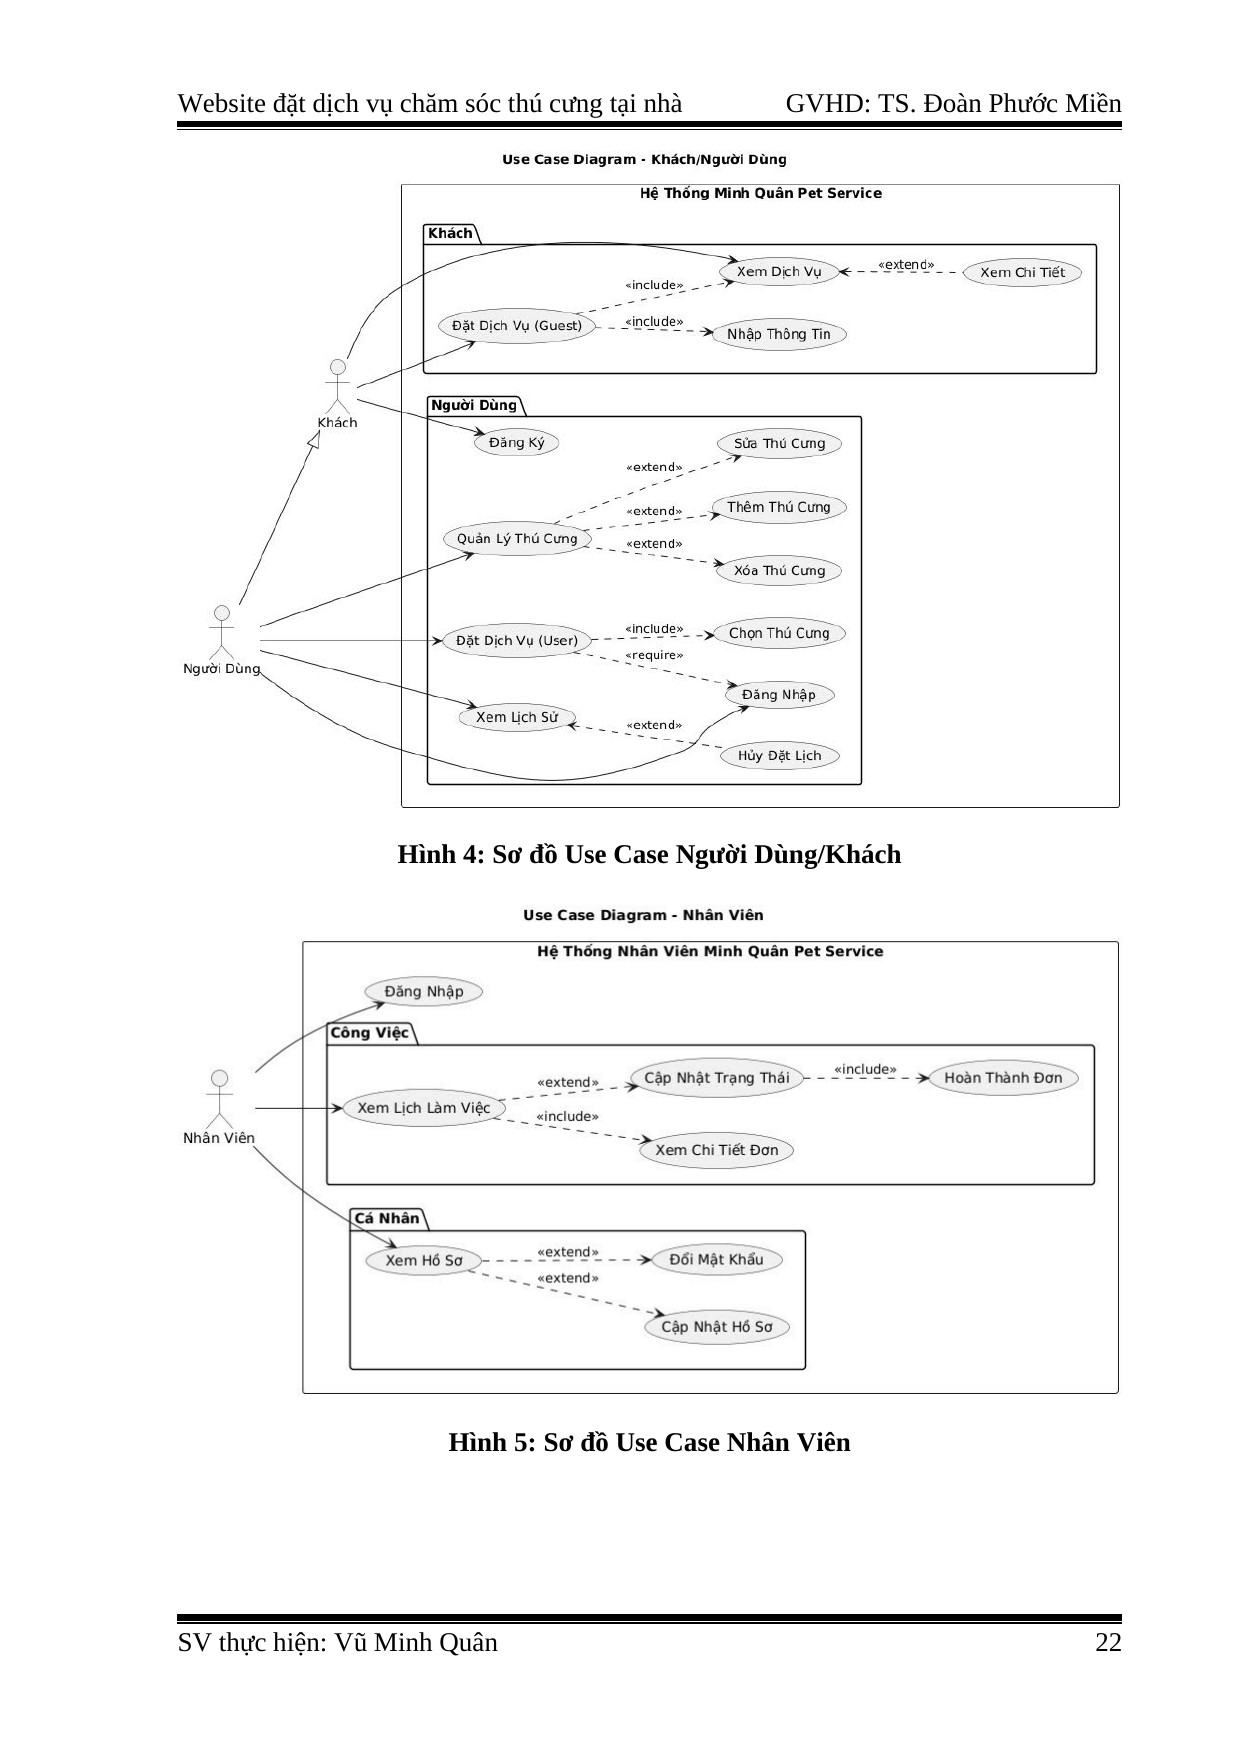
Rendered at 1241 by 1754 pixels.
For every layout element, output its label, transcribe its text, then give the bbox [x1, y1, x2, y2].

picture [177, 897, 1123, 1398]
picture [177, 142, 1123, 811]
